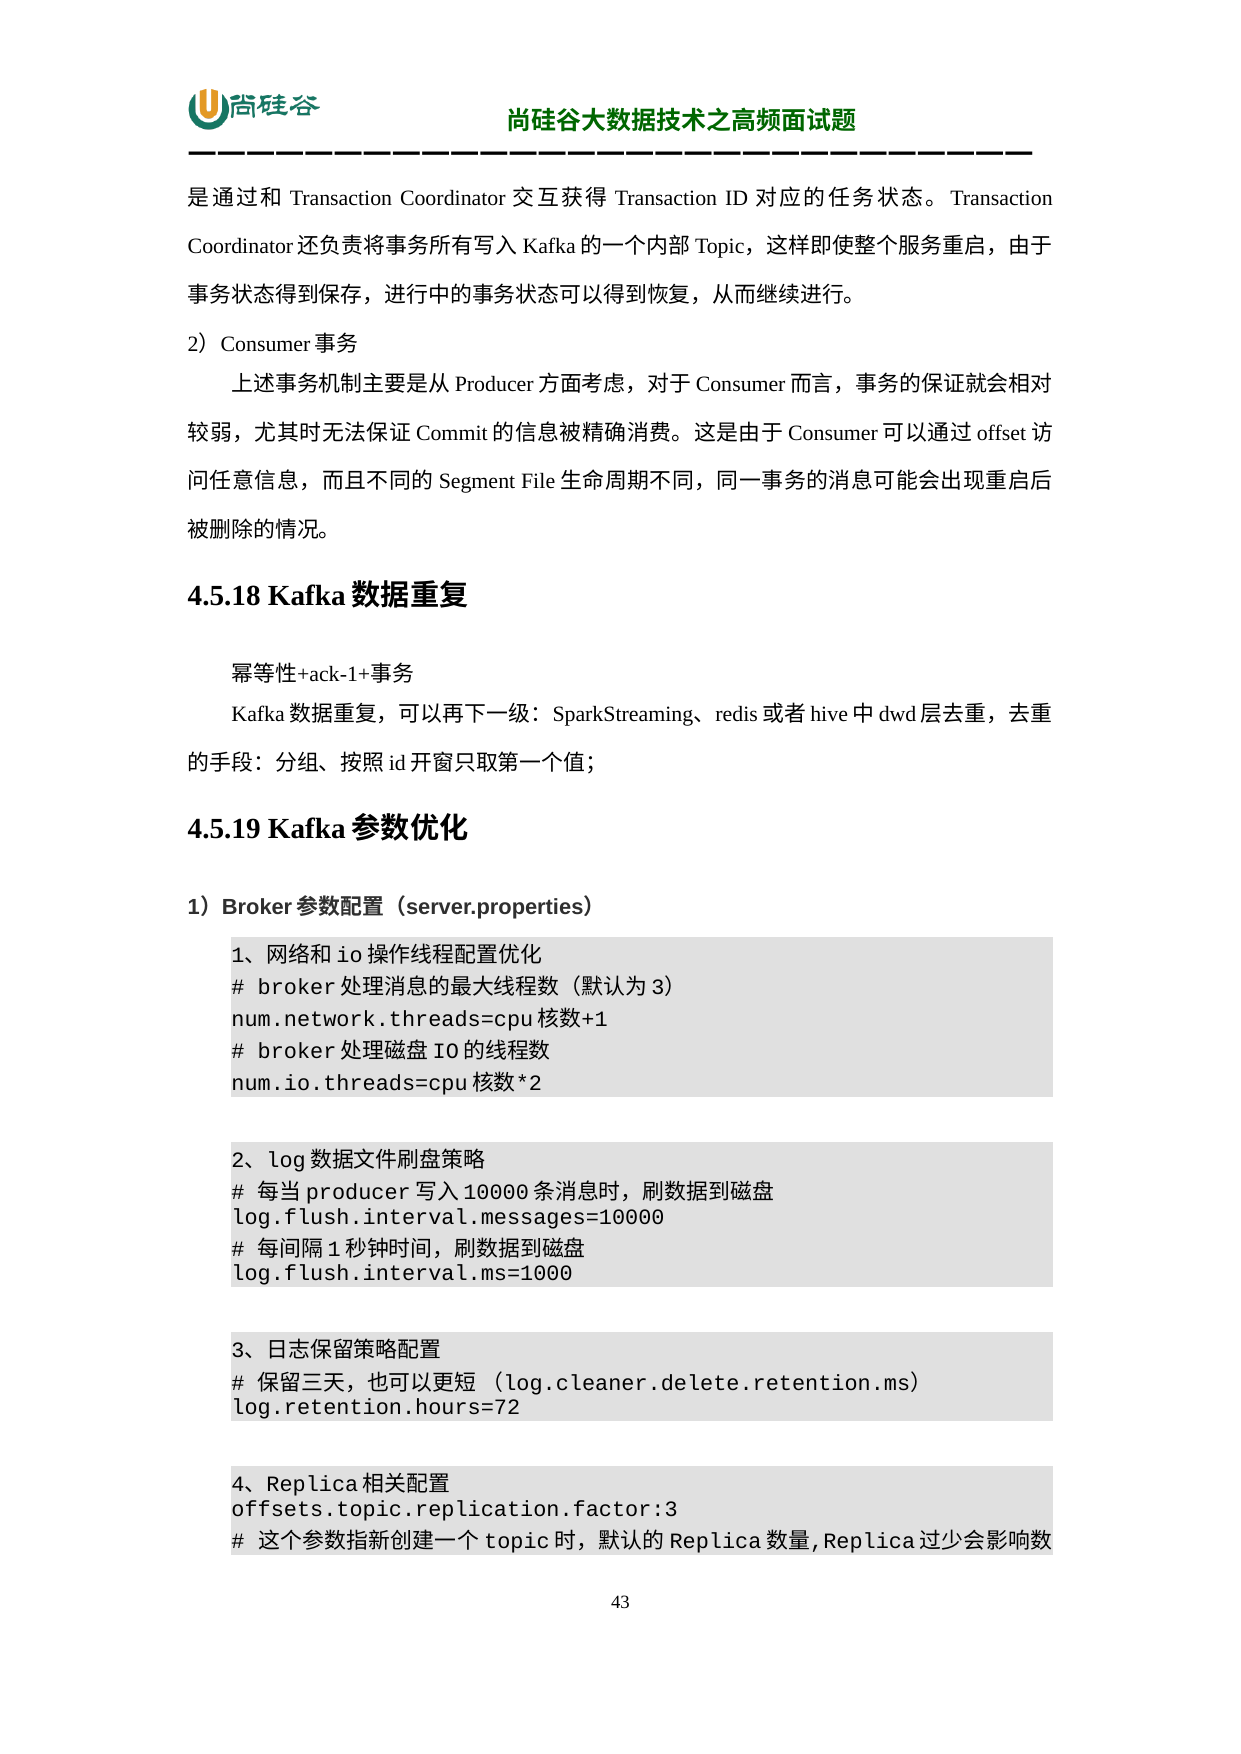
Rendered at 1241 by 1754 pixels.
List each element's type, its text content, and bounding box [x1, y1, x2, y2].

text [231, 1523, 1053, 1555]
text num.io.threads=cpu核数*2 [231, 1065, 1053, 1097]
text # broker处理消息的最大线程数（默认为3） [231, 969, 1053, 1001]
text 上述事务机制主要是从Producer方面考虑，对于Consumer而言，事务的保证就会相对较弱，尤其时无法保证Commit的信息被精确消费。这是由于Consumer可以通过offset访问任意信息，而且不同的Segment File生命周期不同，同一事务的消息可能会出现重启后被删除的情况。 [187, 366, 1053, 544]
text offsets.topic.replication.factor:3 [231, 1498, 1053, 1523]
text 1、网络和io操作线程配置优化 [231, 937, 1053, 969]
text log.flush.interval.ms=1000 [231, 1263, 1053, 1287]
text 2）Consumer事务 [187, 325, 1053, 358]
text log.retention.hours=72 [231, 1396, 1053, 1421]
text 2、log数据文件刷盘策略 [231, 1142, 1053, 1174]
text 4、Replica相关配置 [231, 1466, 1053, 1498]
text 3、日志保留策略配置 [231, 1332, 1053, 1364]
text # 每间隔1秒钟时间，刷数据到磁盘 [231, 1231, 1053, 1263]
text Kafka数据重复，可以再下一级：SparkStreaming、redis或者hive中dwd层去重，去重的手段：分组、按照id开窗只取第一个值； [187, 696, 1053, 777]
text log.flush.interval.messages=10000 [231, 1206, 1053, 1231]
text # 保留三天，也可以更短 （log.cleaner.delete.retention.ms） [231, 1364, 1053, 1396]
text # 每当producer写入10000条消息时，刷数据到磁盘 [231, 1174, 1053, 1206]
text 1）Broker参数配置（server.properties） [187, 888, 1053, 921]
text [187, 179, 1053, 309]
text num.network.threads=cpu核数+1 [231, 1001, 1053, 1033]
subtitle 4.5.19 Kafka参数优化 [187, 793, 1053, 858]
text # broker处理磁盘IO的线程数 [231, 1033, 1053, 1065]
subtitle 4.5.18 Kafka数据重复 [187, 560, 1053, 625]
text 幂等性+ack-1+事务 [187, 656, 1053, 688]
